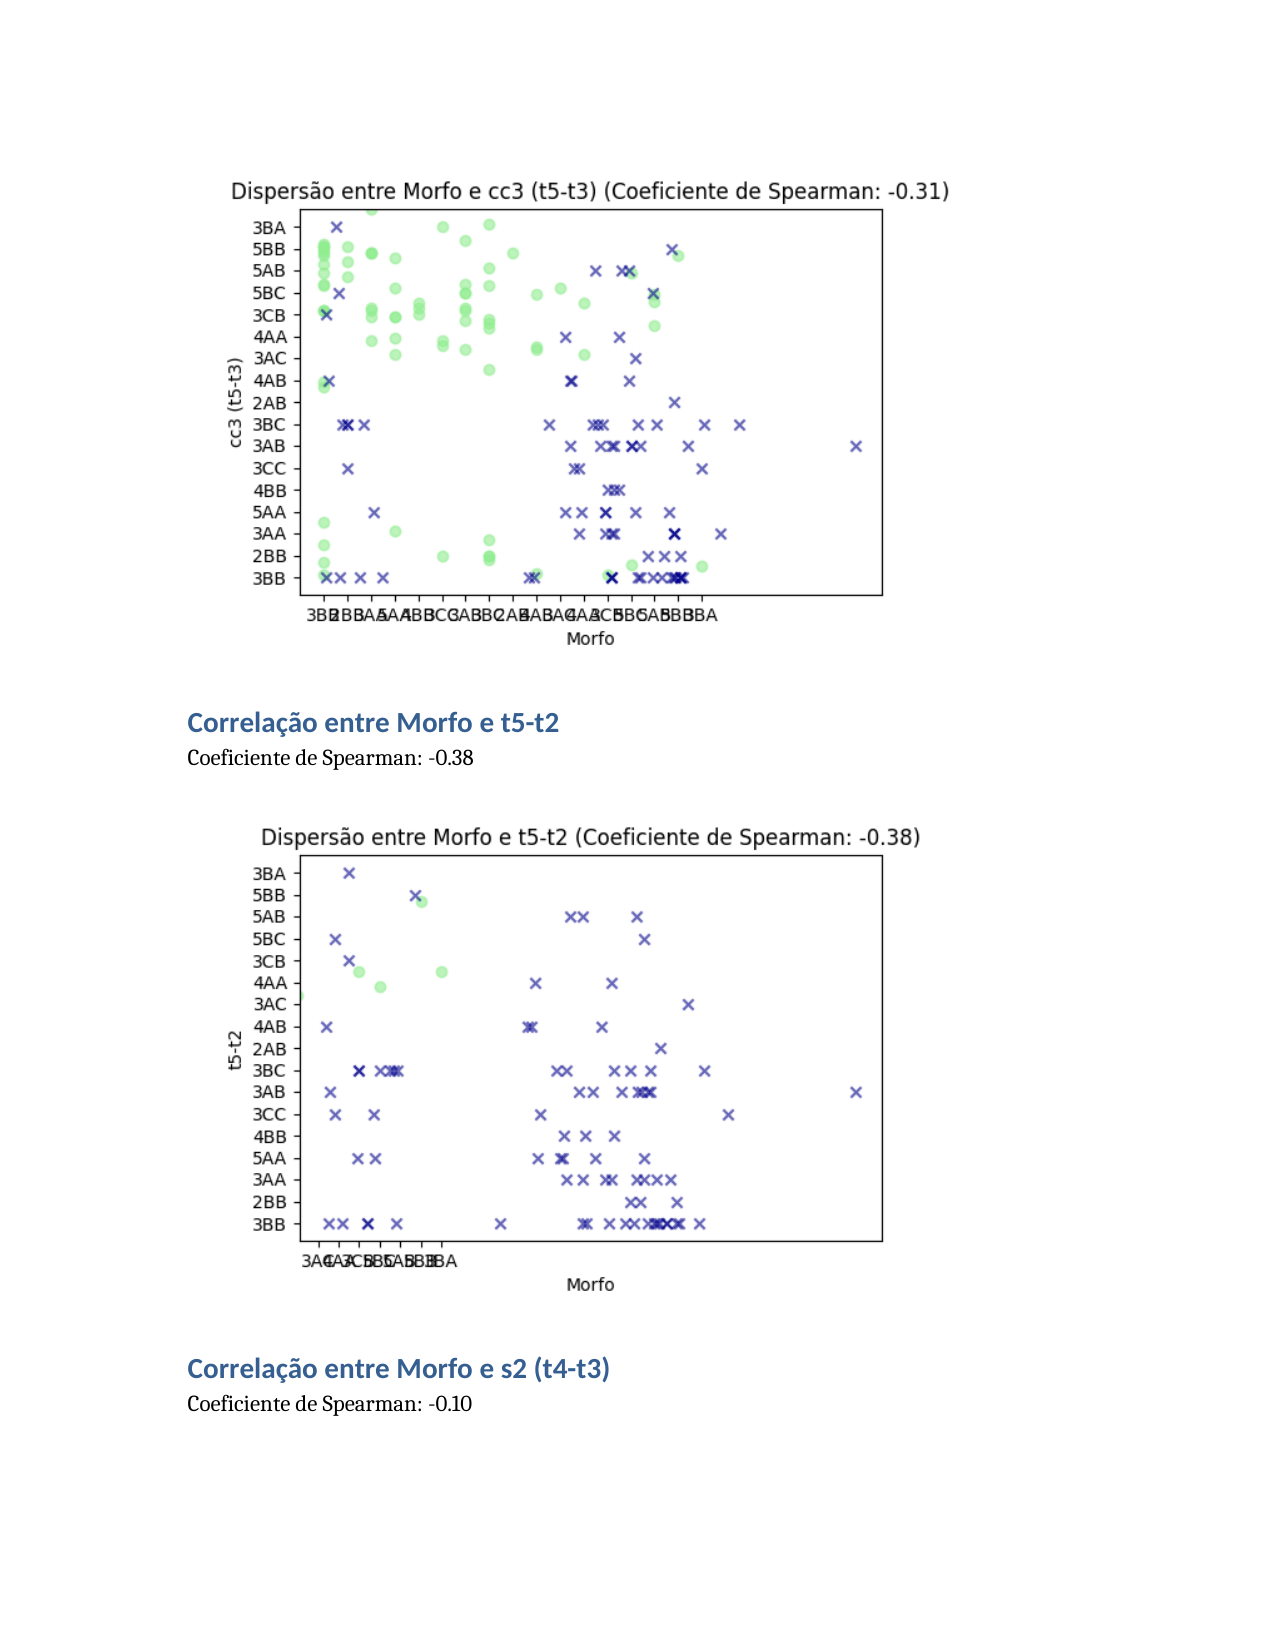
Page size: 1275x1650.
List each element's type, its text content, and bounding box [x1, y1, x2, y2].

subtitle Correlação entre Morfo e s2 (t4-t3) [187, 1350, 1087, 1385]
text Coeficiente de Spearman: -0.10 [187, 1391, 1087, 1417]
subtitle Correlação entre Morfo e t5-t2 [187, 704, 1087, 739]
text Coeficiente de Spearman: -0.38 [187, 745, 1087, 771]
picture [206, 795, 957, 1296]
picture [206, 150, 957, 650]
